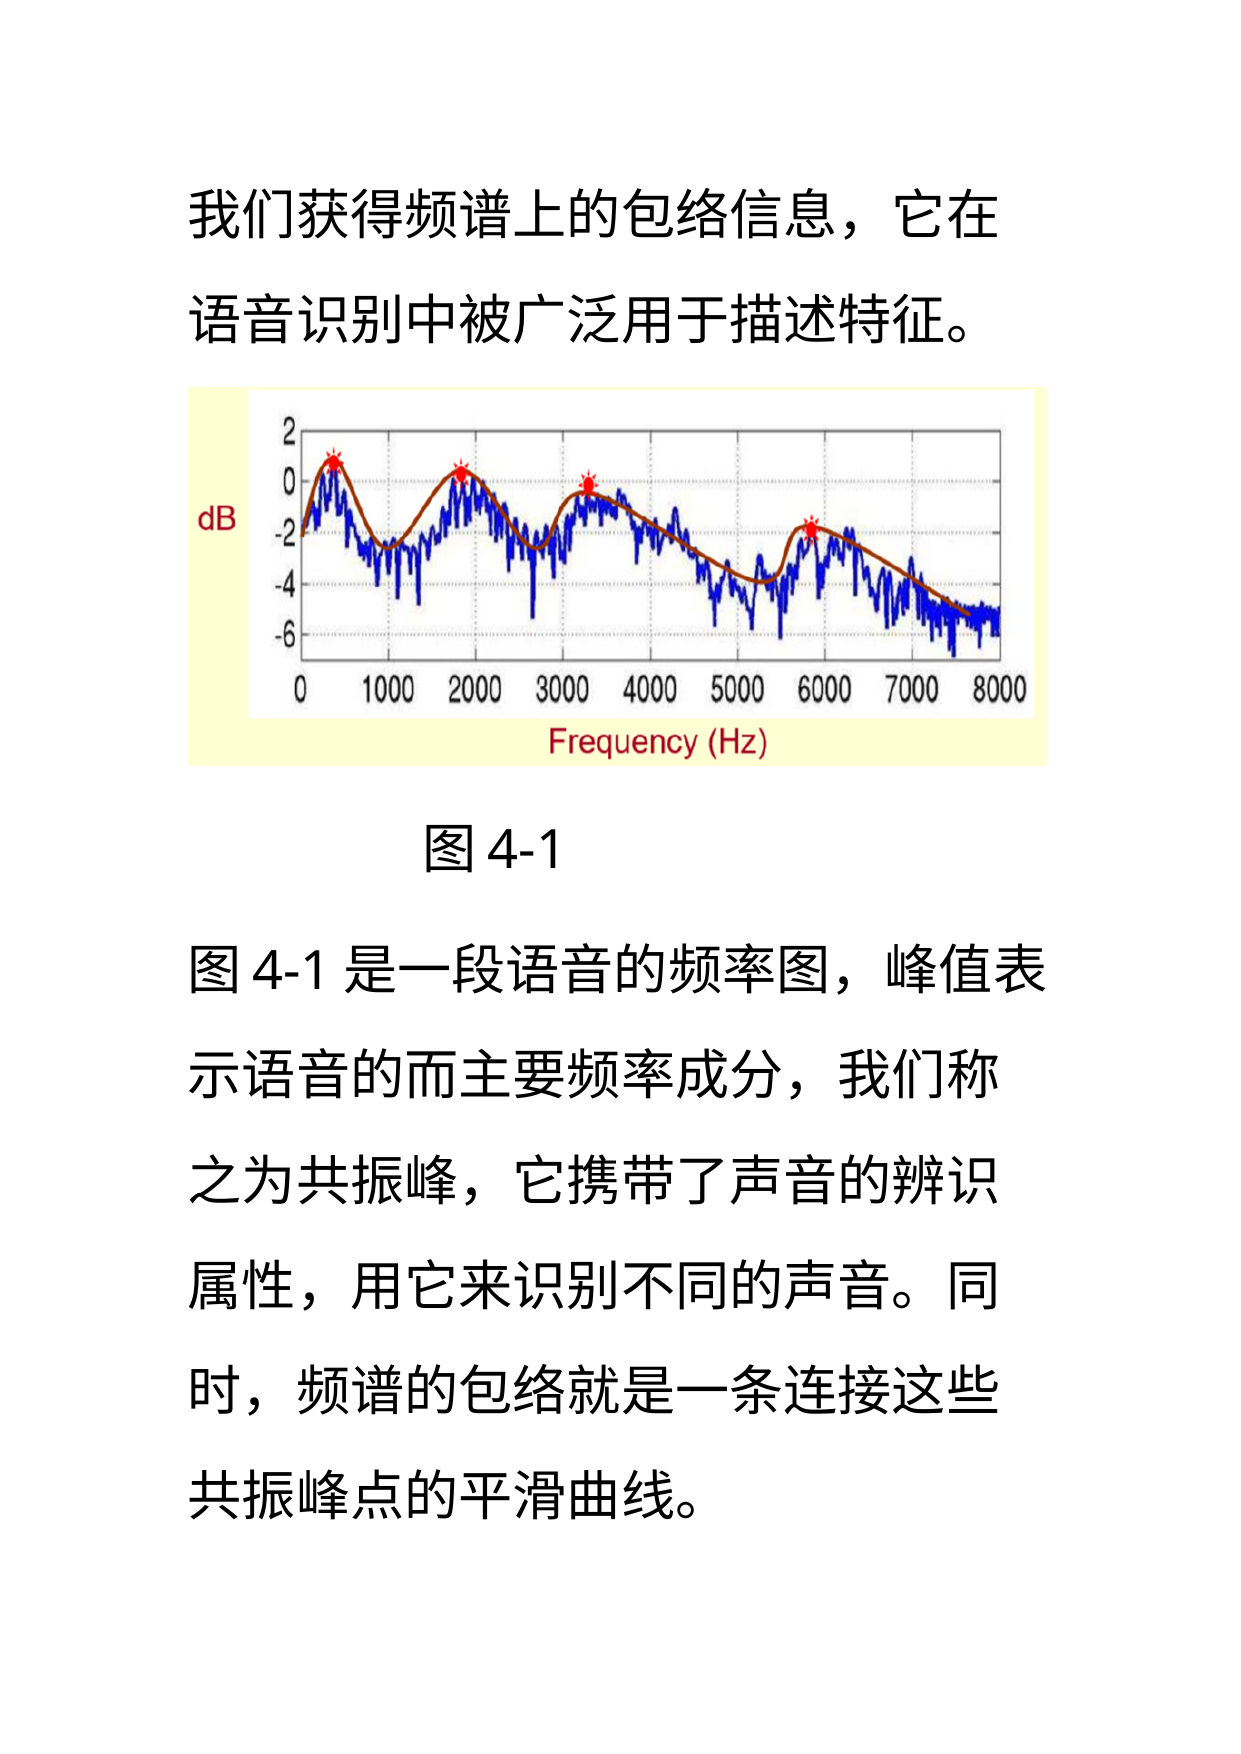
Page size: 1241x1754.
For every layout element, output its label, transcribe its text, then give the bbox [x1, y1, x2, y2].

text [187, 162, 1053, 365]
picture [187, 387, 1048, 766]
text 图4-1是一段语音的频率图，峰值表示语音的而主要频率成分，我们称之为共振峰，它携带了声音的辨识属性，用它来识别不同的声音。同时，频谱的包络就是一条连接这些共振峰点的平滑曲线。 [187, 917, 1053, 1541]
text 图4-1 [187, 797, 1053, 894]
